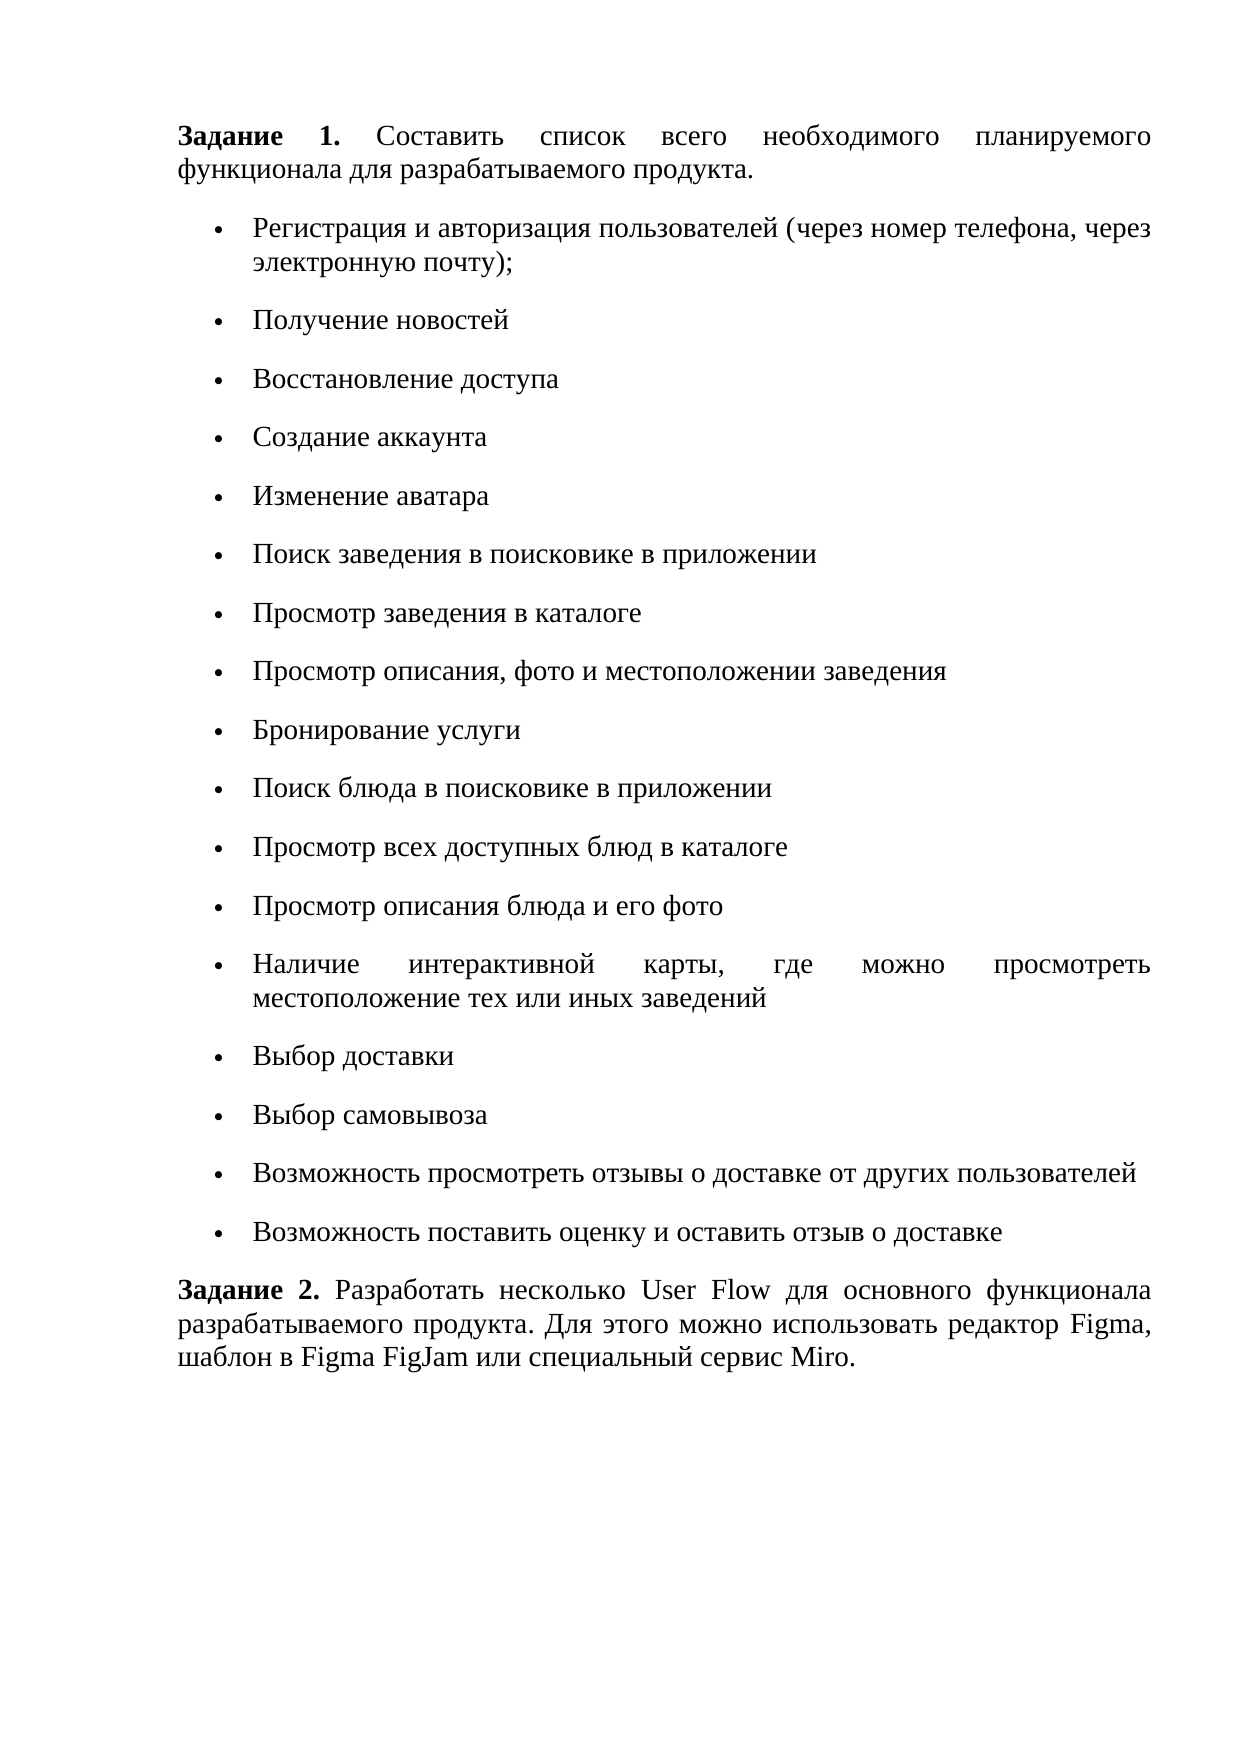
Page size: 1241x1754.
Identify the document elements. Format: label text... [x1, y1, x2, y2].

list Выбор доставки [215, 1038, 1152, 1072]
list Восстановление доступа [215, 361, 1152, 394]
list Просмотр описания блюда и его фото [215, 888, 1152, 921]
list Возможность просмотреть отзывы о доставке от других пользователей [215, 1155, 1152, 1189]
list Получение новостей [215, 302, 1152, 336]
list Изменение аватара [215, 478, 1152, 511]
list Выбор самовывоза [215, 1097, 1152, 1130]
list Возможность поставить оценку и оставить отзыв о доставке [215, 1214, 1152, 1247]
text Задание 2. Разработать несколько User Flow для основного функционала разрабатываемого продукта. Для этого можно использовать редактор Figma, шаблон в Figma FigJam или специальный сервис Miro. [177, 1272, 1152, 1373]
list Поиск блюда в поисковике в приложении [215, 771, 1152, 804]
list Регистрация и авторизация пользователей (через номер телефона, через электронную почту); [215, 210, 1152, 277]
list Поиск заведения в поисковике в приложении [215, 536, 1152, 570]
list Просмотр описания, фото и местоположении заведения [215, 653, 1152, 687]
list Просмотр заведения в каталоге [215, 595, 1152, 628]
list Просмотр всех доступных блюд в каталоге [215, 829, 1152, 863]
list Наличие интерактивной карты, где можно просмотреть местоположение тех или иных заведений [215, 946, 1152, 1013]
text Задание 1. Составить список всего необходимого планируемого функционала для разрабатываемого продукта. [177, 118, 1152, 185]
list Бронирование услуги [215, 712, 1152, 746]
list Создание аккаунта [215, 419, 1152, 453]
